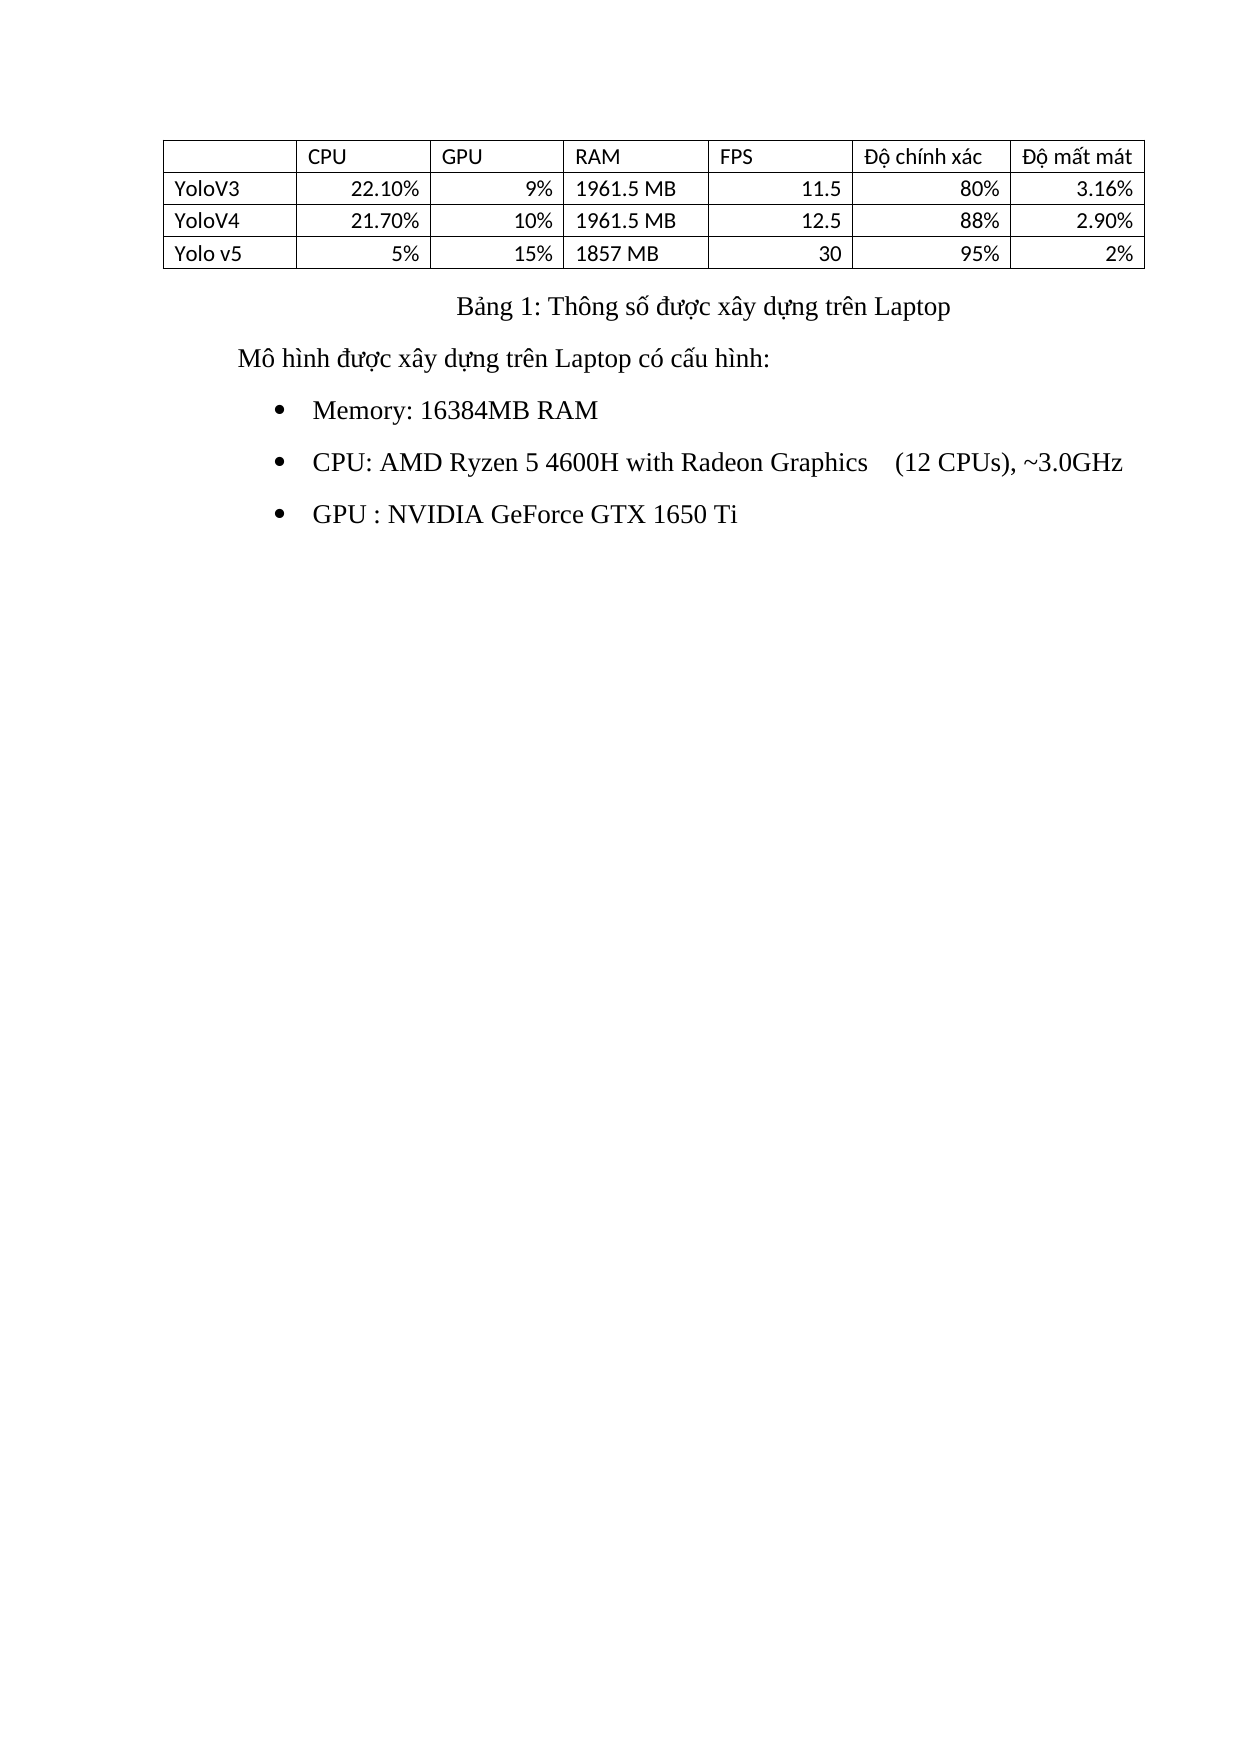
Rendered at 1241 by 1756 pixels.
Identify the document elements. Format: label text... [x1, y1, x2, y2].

table_header Độ chính xác [853, 141, 1010, 172]
text Mô hình được xây dựng trên Laptop có cấu hình: [162, 342, 1169, 373]
table_header RAM [564, 141, 708, 172]
table_cell 30 [709, 237, 852, 268]
table_header CPU [297, 141, 430, 172]
table_header GPU [431, 141, 563, 172]
table_cell YoloV3 [164, 173, 296, 204]
table_cell 5% [297, 237, 430, 268]
list Memory: 16384MB RAM [275, 394, 1169, 425]
table_cell 3.16% [1011, 173, 1144, 204]
table_cell 2% [1011, 237, 1144, 268]
table_header [164, 141, 296, 172]
table_cell 1961.5 MB [564, 173, 708, 204]
table_cell 11.5 [709, 173, 852, 204]
table_cell 9% [431, 173, 563, 204]
table_cell 15% [431, 237, 563, 268]
table_cell 95% [853, 237, 1010, 268]
table_cell 88% [853, 205, 1010, 236]
list GPU : NVIDIA GeForce GTX 1650 Ti [275, 498, 1169, 529]
table_cell 10% [431, 205, 563, 236]
table_cell YoloV4 [164, 205, 296, 236]
table_header Độ mất mát [1011, 141, 1144, 172]
table_cell Yolo v5 [164, 237, 296, 268]
table_cell 1961.5 MB [564, 205, 708, 236]
table_cell 2.90% [1011, 205, 1144, 236]
table_cell 80% [853, 173, 1010, 204]
table_header FPS [709, 141, 852, 172]
table_cell 1857 MB [564, 237, 708, 268]
table_cell 21.70% [297, 205, 430, 236]
table_cell 22.10% [297, 173, 430, 204]
text Bảng 1: Thông số được xây dựng trên Laptop [162, 290, 1169, 321]
list CPU: AMD Ryzen 5 4600H with Radeon Graphics (12 CPUs), ~3.0GHz [275, 446, 1169, 477]
table_cell 12.5 [709, 205, 852, 236]
